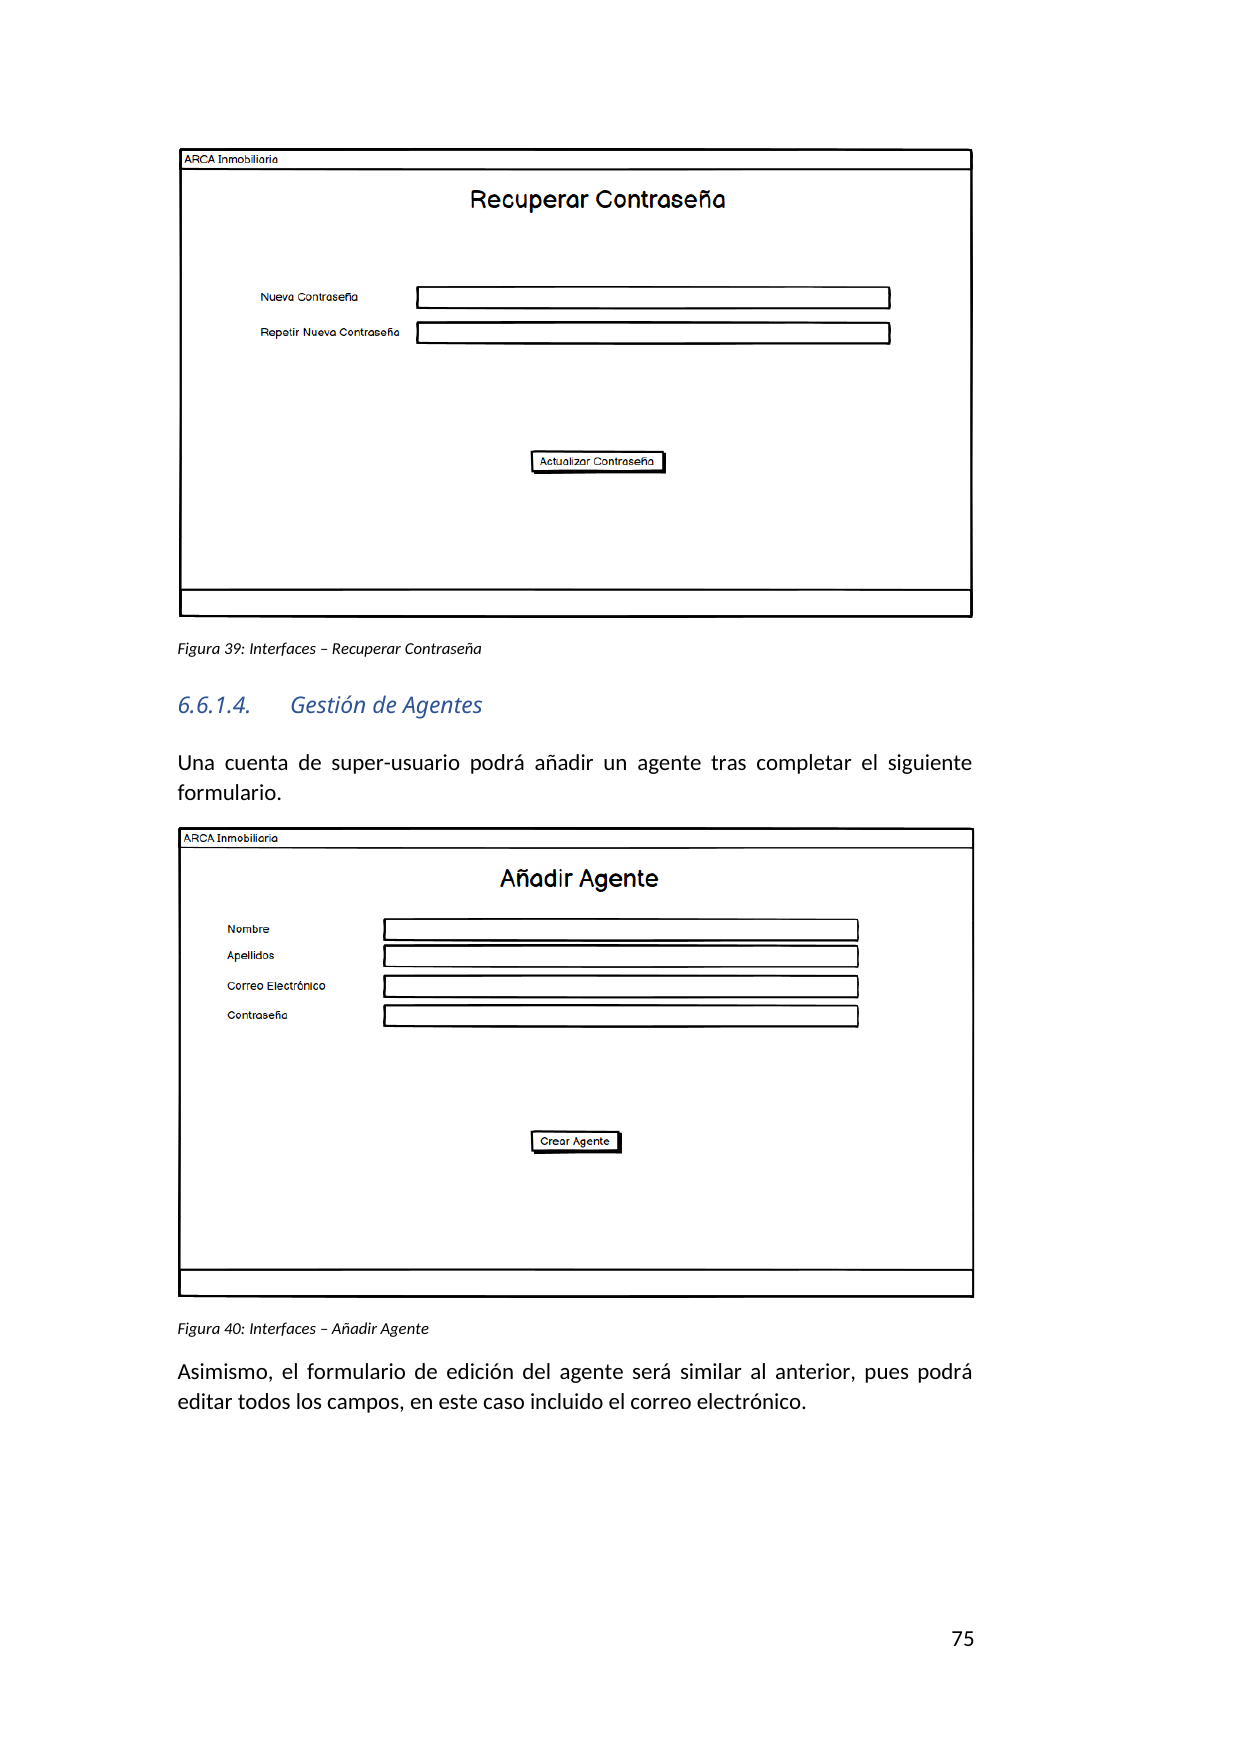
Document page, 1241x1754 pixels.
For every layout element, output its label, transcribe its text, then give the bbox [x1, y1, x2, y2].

text Figura 39: Interfaces – Recuperar Contraseña [177, 638, 974, 658]
picture [177, 825, 975, 1300]
text Asimismo, el formulario de edición del agente será similar al anterior, pues podrá editar todos los campos, en este caso incluido el correo electrónico. [177, 1357, 974, 1415]
text Figura 40: Interfaces – Añadir Agente [177, 1318, 974, 1339]
picture [177, 147, 975, 620]
subtitle Gestión de Agentes [177, 689, 974, 720]
text Una cuenta de super-usuario podrá añadir un agente tras completar el siguiente formulario. [177, 748, 974, 806]
